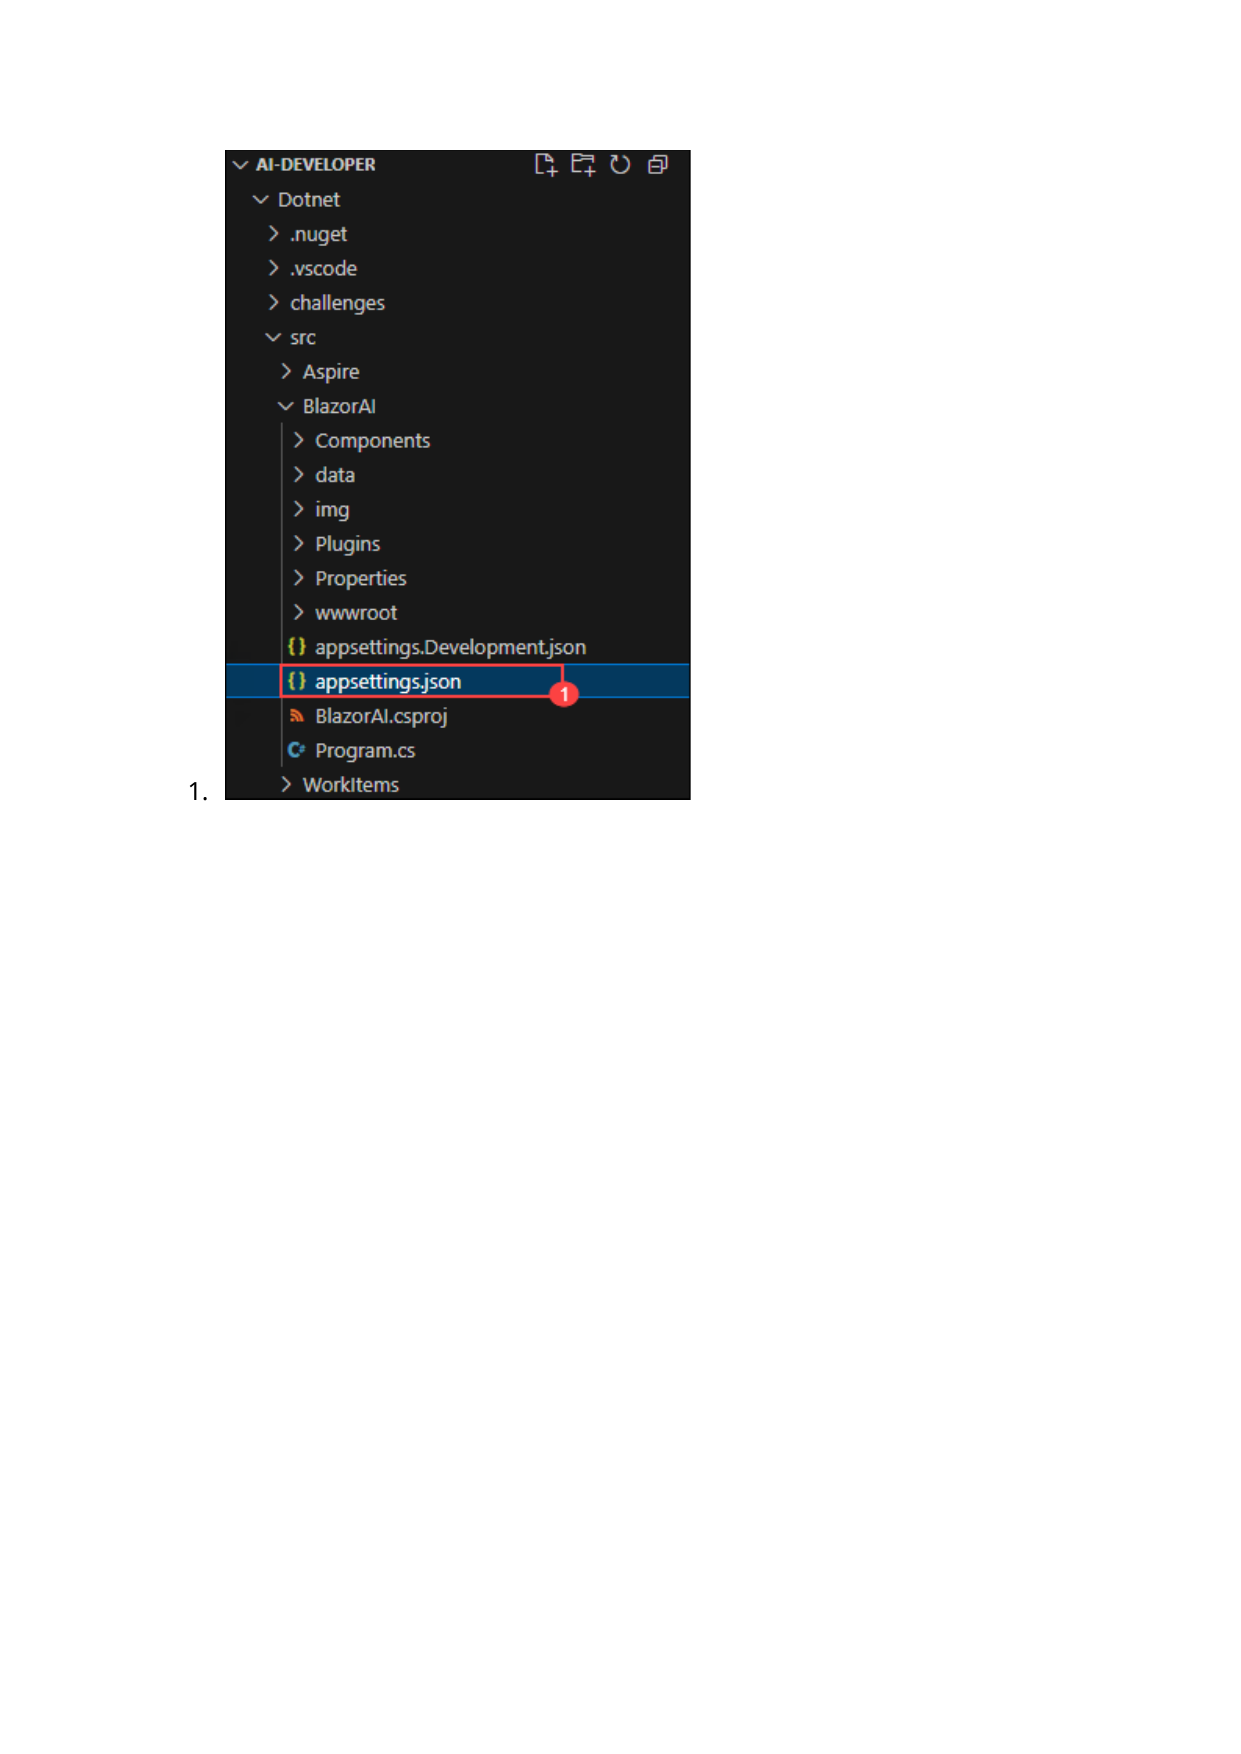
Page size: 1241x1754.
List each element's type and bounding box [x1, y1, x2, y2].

picture [225, 150, 691, 800]
